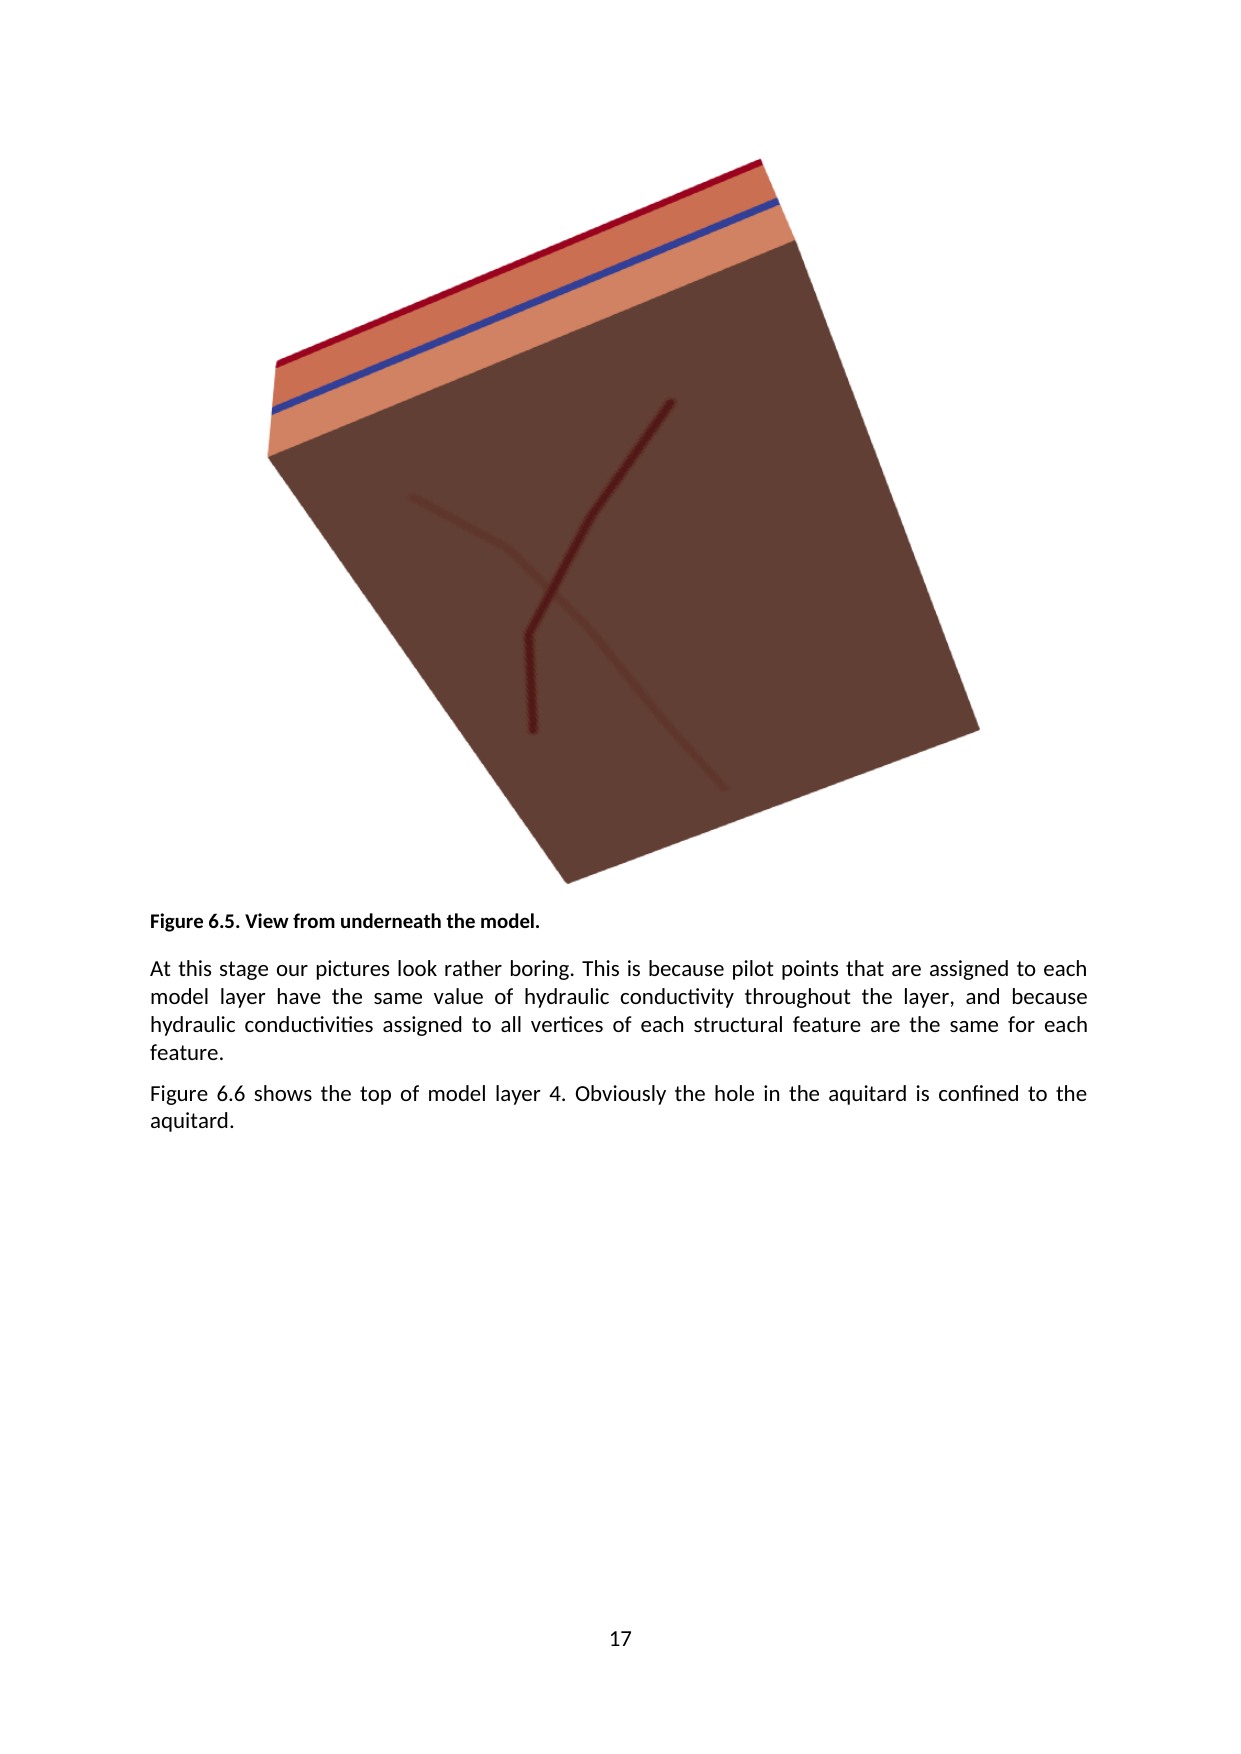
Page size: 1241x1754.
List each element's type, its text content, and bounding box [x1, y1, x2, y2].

picture [250, 150, 990, 896]
text Figure 6.6 shows the top of model layer 4. Obviously the hole in the aquitard is confined to the aquitard. [150, 1079, 1090, 1135]
text Figure 6.5. View from underneath the model. [150, 908, 1090, 933]
text At this stage our pictures look rather boring. This is because pilot points that are assigned to each model layer have the same value of hydraulic conductivity throughout the layer, and because hydraulic conductivities assigned to all vertices of each structural feature are the same for each feature. [150, 954, 1090, 1066]
